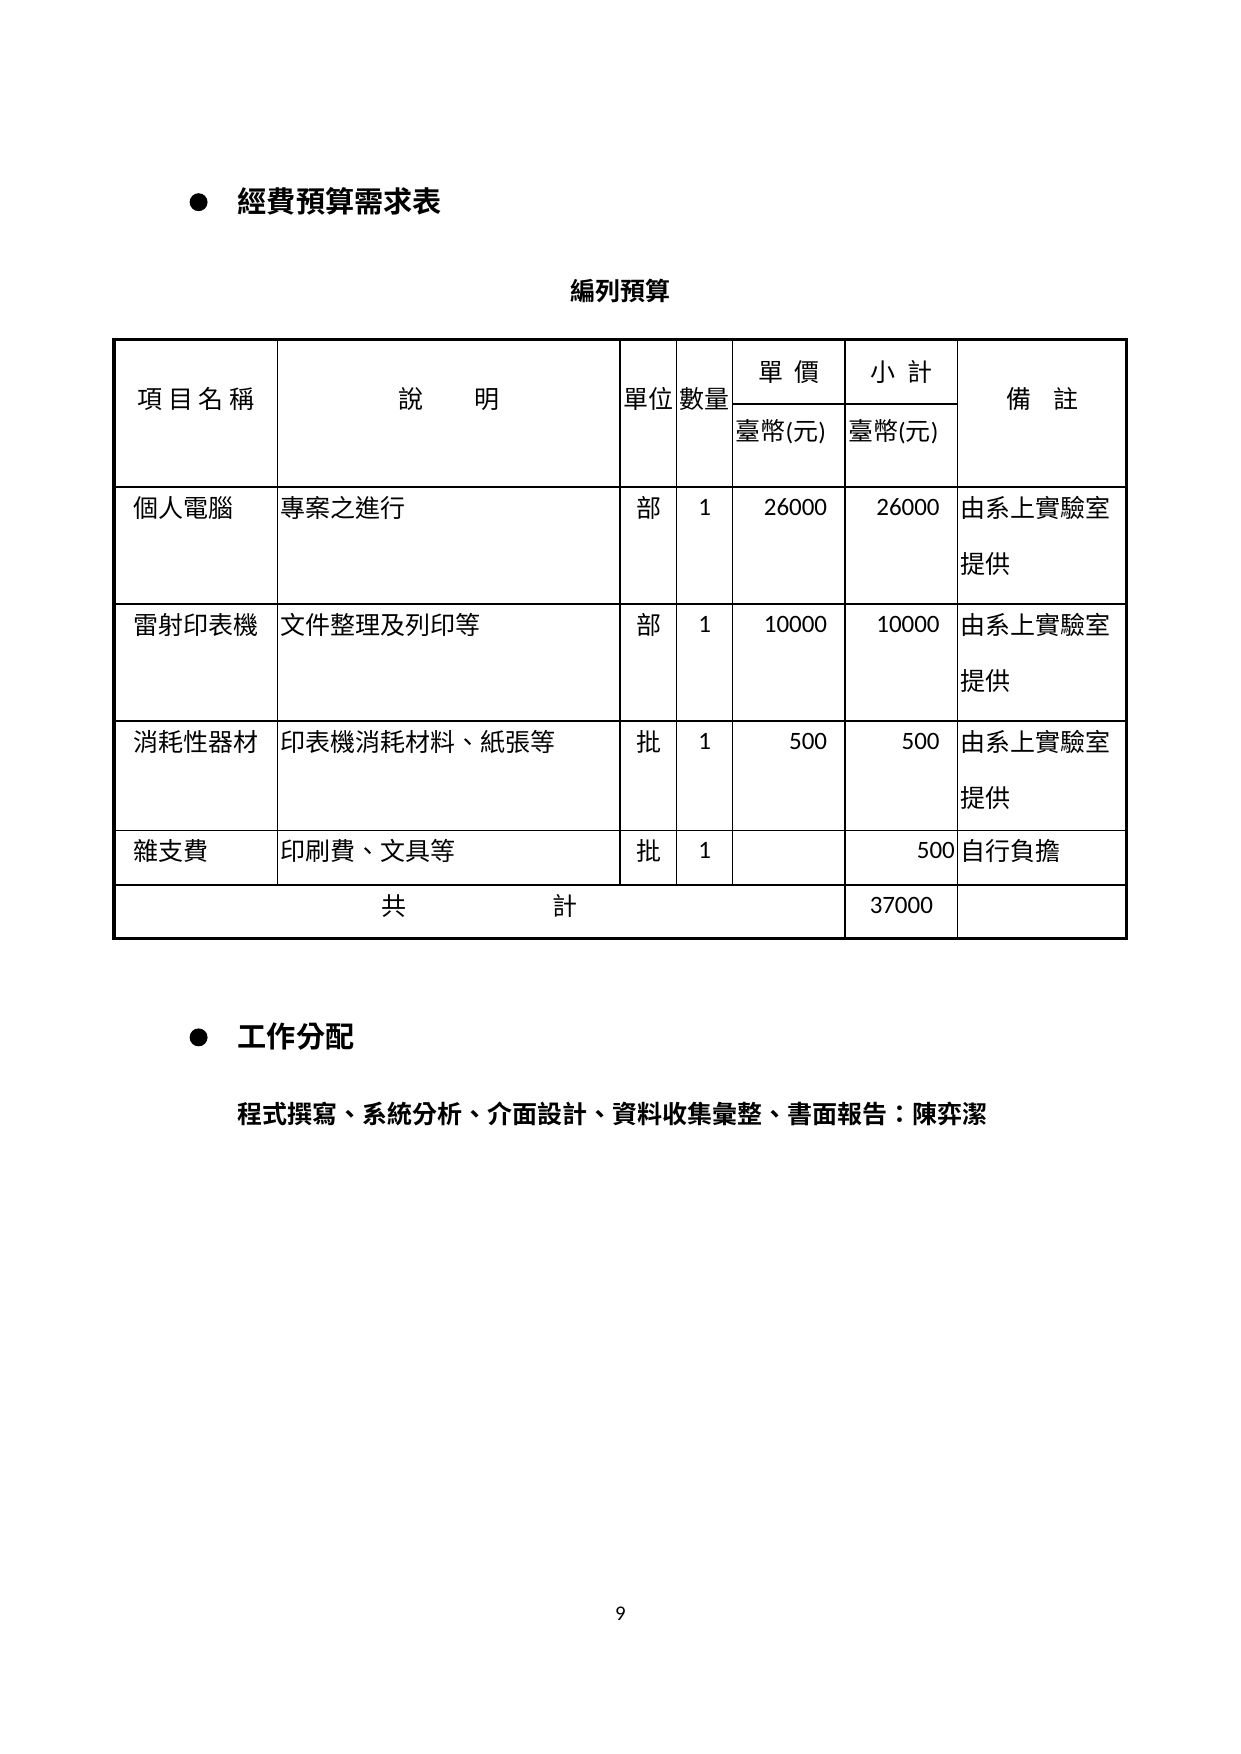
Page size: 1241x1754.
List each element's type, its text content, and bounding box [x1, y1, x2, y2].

table_header 項 目 名 稱 [116, 341, 277, 486]
table_cell 1 [677, 831, 732, 884]
table_cell 由系上實驗室提供 [958, 722, 1125, 829]
table_header 說 明 [278, 341, 619, 486]
table_cell 雜支費 [116, 831, 277, 884]
table_cell 專案之進行 [278, 488, 619, 603]
list 程式撰寫、系統分析、介面設計、資料收集彙整、書面報告：陳弈潔 [237, 1094, 1053, 1131]
table_cell 文件整理及列印等 [278, 605, 619, 720]
table_header 備 註 [958, 341, 1125, 486]
table_header 單 價 [733, 341, 844, 403]
list 工作分配 [187, 998, 1053, 1073]
table_cell 批 [621, 831, 676, 884]
table_cell 10000 [846, 605, 957, 720]
table_cell 自行負擔 [958, 831, 1125, 884]
table_header 數量 [677, 341, 732, 486]
table_cell 1 [677, 722, 732, 829]
list 經費預算需求表 [187, 162, 1053, 237]
table_cell 部 [621, 605, 676, 720]
table_cell 由系上實驗室提供 [958, 488, 1125, 603]
table_cell 500 [846, 831, 957, 884]
table_header 單位 [621, 341, 676, 486]
table_cell 共 計 [116, 886, 844, 937]
table_cell 消耗性器材 [116, 722, 277, 829]
table_cell 臺幣(元) [846, 405, 957, 486]
table_cell 26000 [733, 488, 844, 603]
table_cell 印刷費、文具等 [278, 831, 619, 884]
table_cell 由系上實驗室提供 [958, 605, 1125, 720]
table_cell 印表機消耗材料、紙張等 [278, 722, 619, 829]
table_cell 批 [621, 722, 676, 829]
table_header 小 計 [846, 341, 957, 403]
table_cell 37000 [846, 886, 957, 937]
table_cell 部 [621, 488, 676, 603]
table_cell 500 [733, 722, 844, 829]
table_cell 10000 [733, 605, 844, 720]
text 編列預算 [187, 271, 1053, 307]
table_cell 雷射印表機 [116, 605, 277, 720]
table_cell [958, 886, 1125, 937]
table_cell 臺幣(元) [733, 405, 844, 486]
table_cell [733, 831, 844, 884]
table_cell 26000 [846, 488, 957, 603]
table_cell 500 [846, 722, 957, 829]
table_cell 1 [677, 488, 732, 603]
table_cell 個人電腦 [116, 488, 277, 603]
table_cell 1 [677, 605, 732, 720]
